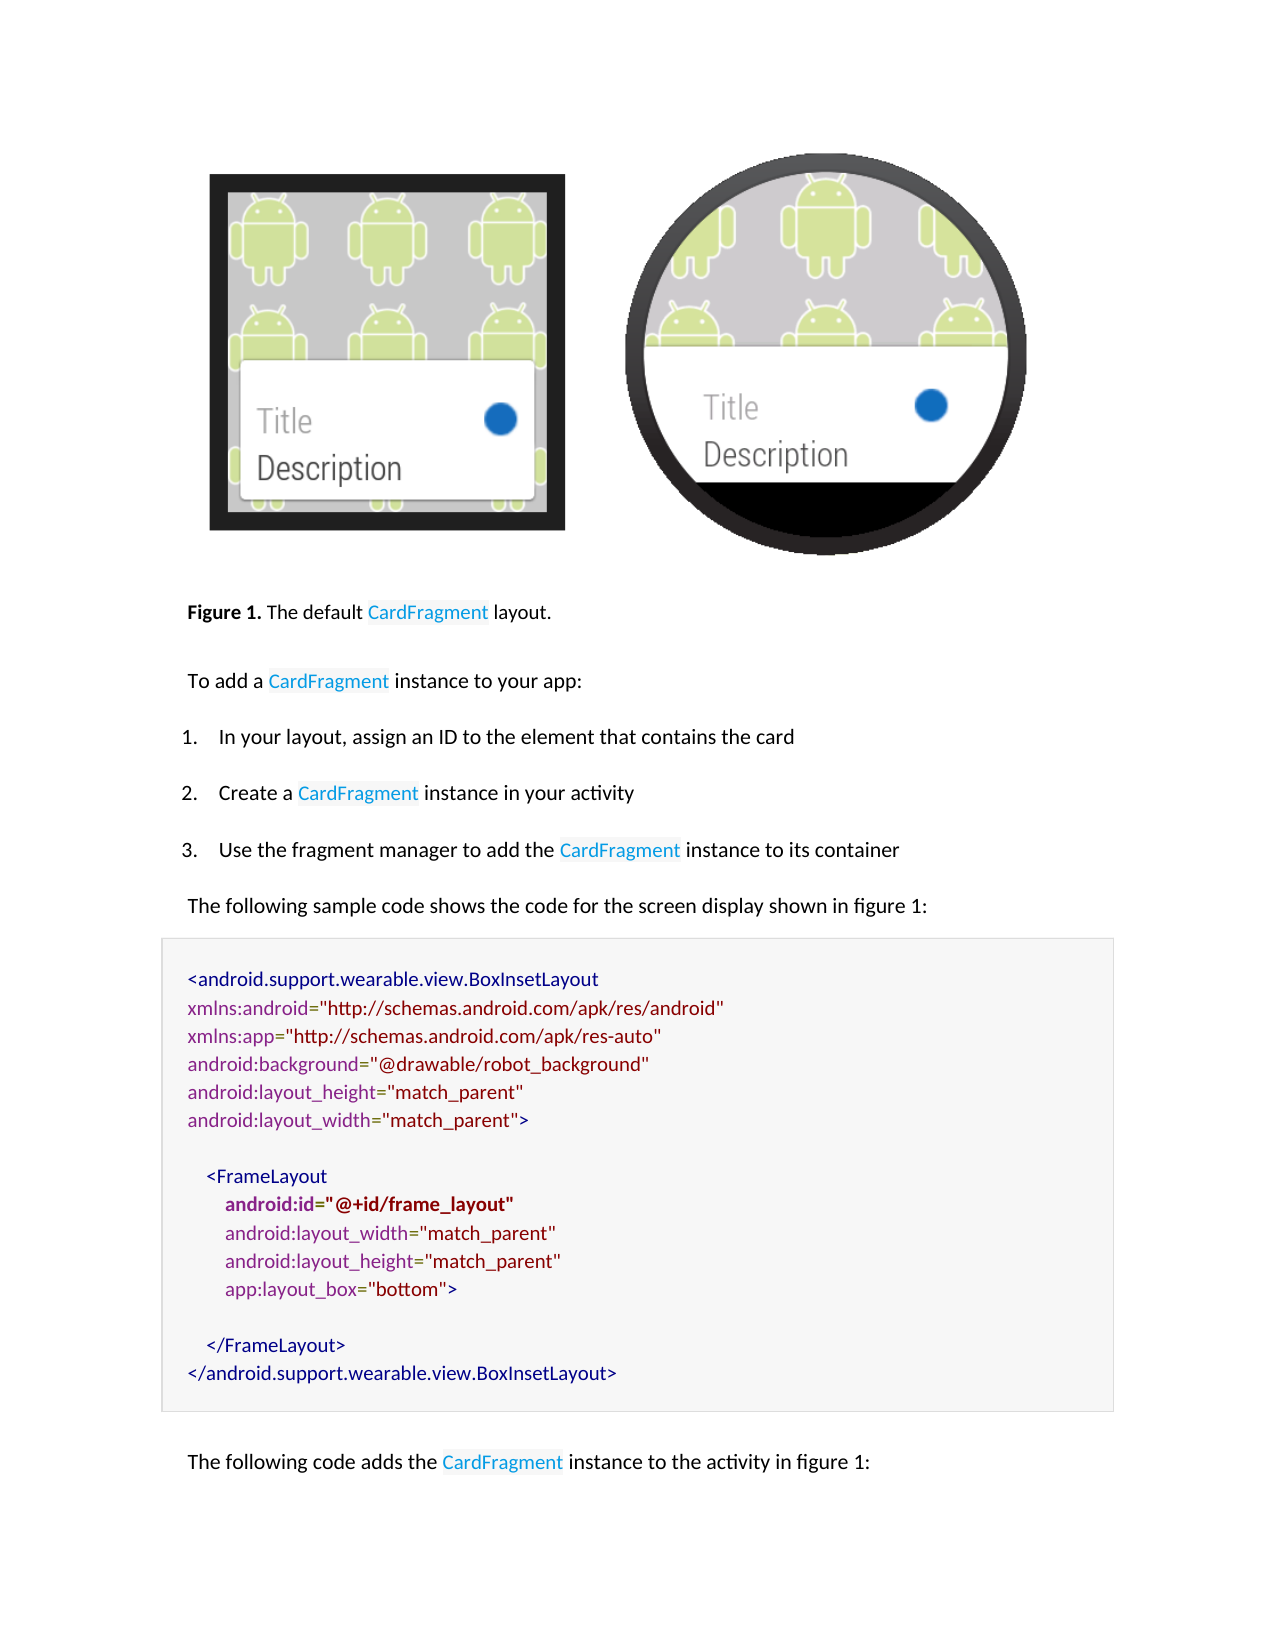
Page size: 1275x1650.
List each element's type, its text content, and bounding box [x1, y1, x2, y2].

text <android.support.wearable.view.BoxInsetLayout xmlns:android="http://schemas.android.com/apk/res/android" xmlns:app="http://schemas.android.com/apk/res-auto" android:background="@drawable/robot_background" android:layout_height="match_parent" android:layout_width="match_parent"> <FrameLayout android:id="@+id/frame_layout" android:layout_width="match_parent" android:layout_height="match_parent" app:layout_box="bottom"> </FrameLayout> </android.support.wearable.view.BoxInsetLayout> [163, 939, 1113, 1411]
text Figure 1. The default CardFragment layout. [187, 587, 1087, 625]
list Create a CardFragment instance in your activity [181, 769, 1087, 806]
text The following code adds the CardFragment instance to the activity in figure 1: [187, 1437, 1087, 1475]
text To add a CardFragment instance to your app: [187, 656, 1087, 694]
list In your layout, assign an ID to the element that contains the card [181, 712, 1087, 750]
picture [187, 150, 1039, 567]
text The following sample code shows the code for the screen display shown in figure 1: [187, 881, 1087, 919]
list Use the fragment manager to add the CardFragment instance to its container [181, 825, 1087, 862]
